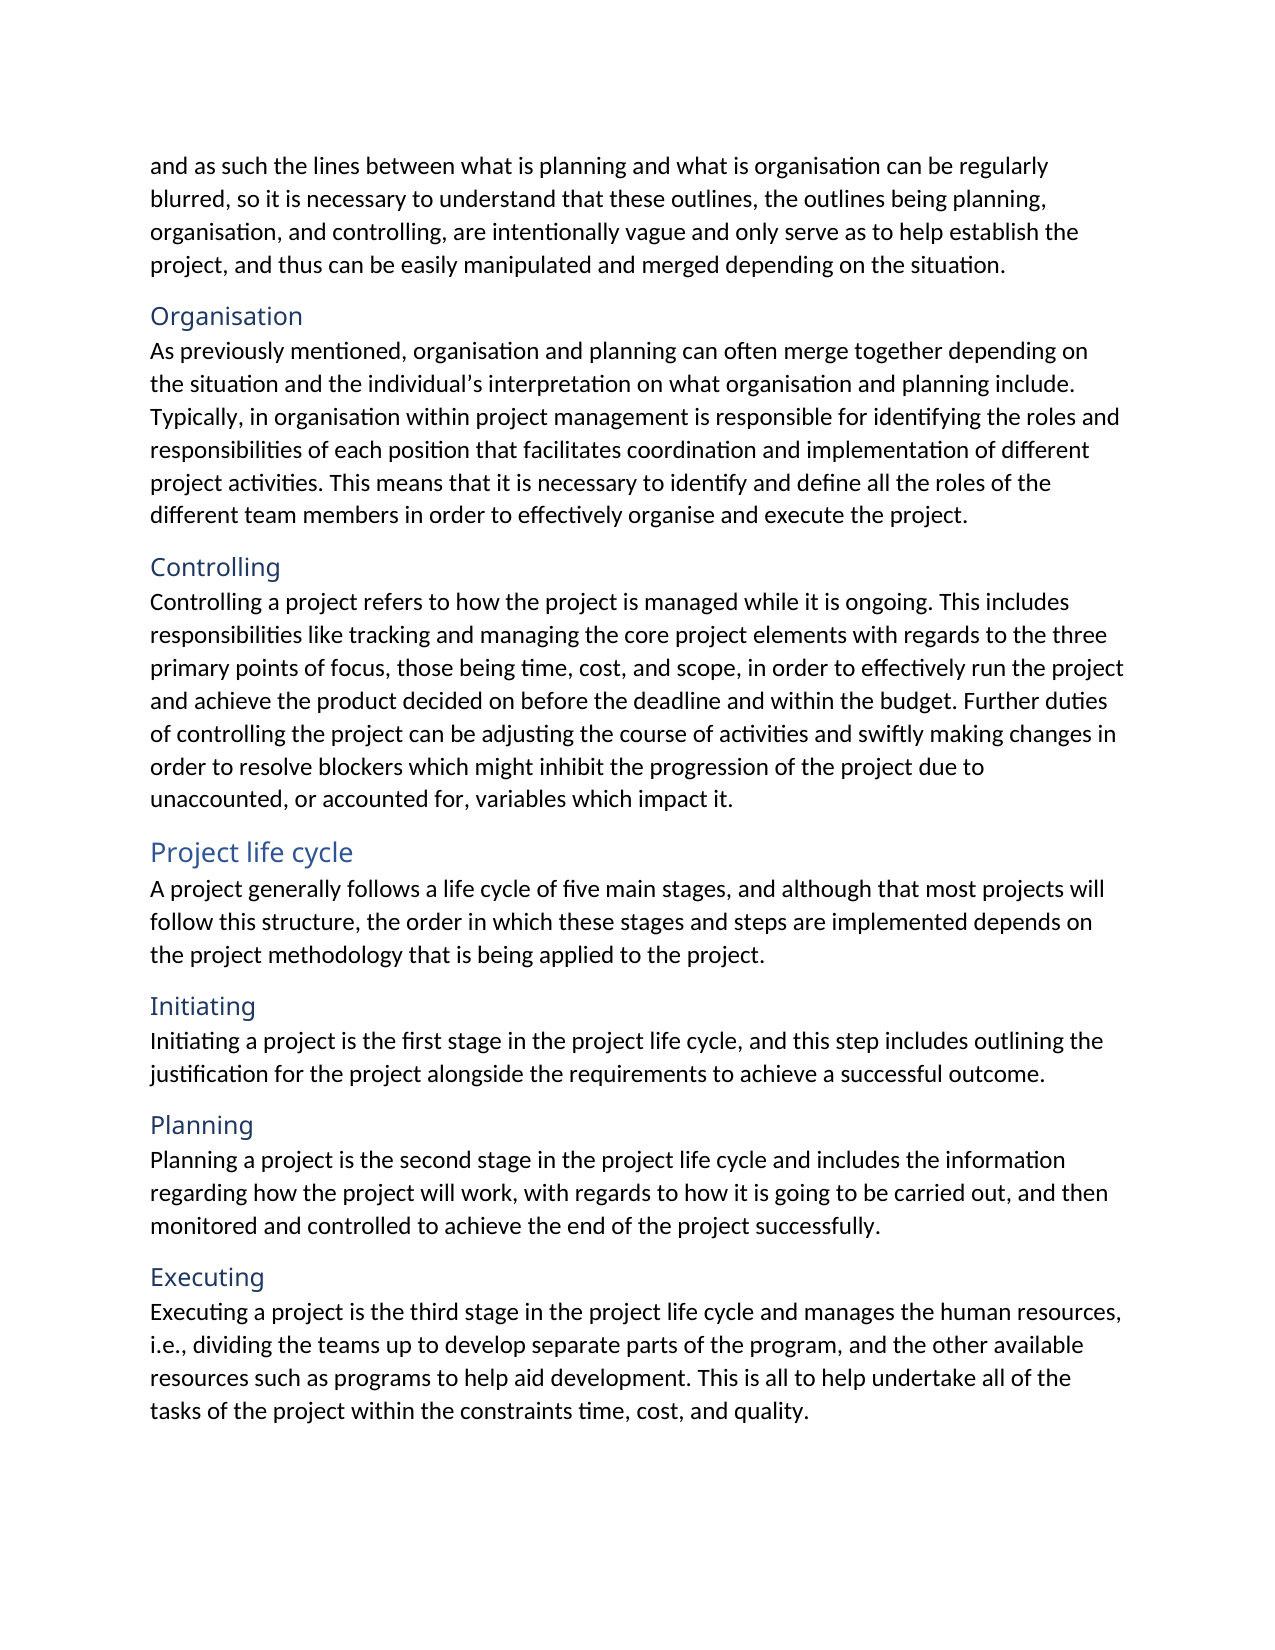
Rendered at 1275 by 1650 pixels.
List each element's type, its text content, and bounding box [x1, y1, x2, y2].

text Initiating a project is the first stage in the project life cycle, and this step includes outlining the justification for the project alongside the requirements to achieve a successful outcome. [150, 1025, 1125, 1088]
subtitle Executing [150, 1260, 1125, 1294]
text Executing a project is the third stage in the project life cycle and manages the human resources, i.e., dividing the teams up to develop separate parts of the program, and the other available resources such as programs to help aid development. This is all to help undertake all of the tasks of the project within the constraints time, cost, and quality. [150, 1297, 1125, 1426]
subtitle Controlling [150, 549, 1125, 583]
text A project generally follows a life cycle of five main stages, and although that most projects will follow this structure, the order in which these stages and steps are implemented depends on the project methodology that is being applied to the project. [150, 873, 1125, 969]
text Planning a project is the second stage in the project life cycle and includes the information regarding how the project will work, with regards to how it is going to be carried out, and then monitored and controlled to achieve the end of the project successfully. [150, 1144, 1125, 1241]
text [150, 150, 1125, 279]
subtitle Initiating [150, 988, 1125, 1022]
subtitle Project life cycle [150, 833, 1125, 870]
subtitle Organisation [150, 298, 1125, 332]
text Controlling a project refers to how the project is managed while it is ongoing. This includes responsibilities like tracking and managing the core project elements with regards to the three primary points of focus, those being time, cost, and scope, in order to effectively run the project and achieve the product decided on before the deadline and within the budget. Further duties of controlling the project can be adjusting the course of activities and swiftly making changes in order to resolve blockers which might inhibit the progression of the project due to unaccounted, or accounted for, variables which impact it. [150, 586, 1125, 814]
text As previously mentioned, organisation and planning can often merge together depending on the situation and the individual’s interpretation on what organisation and planning include. Typically, in organisation within project management is responsible for identifying the roles and responsibilities of each position that facilitates coordination and implementation of different project activities. This means that it is necessary to identify and define all the roles of the different team members in order to effectively organise and execute the project. [150, 335, 1125, 530]
subtitle Planning [150, 1108, 1125, 1142]
